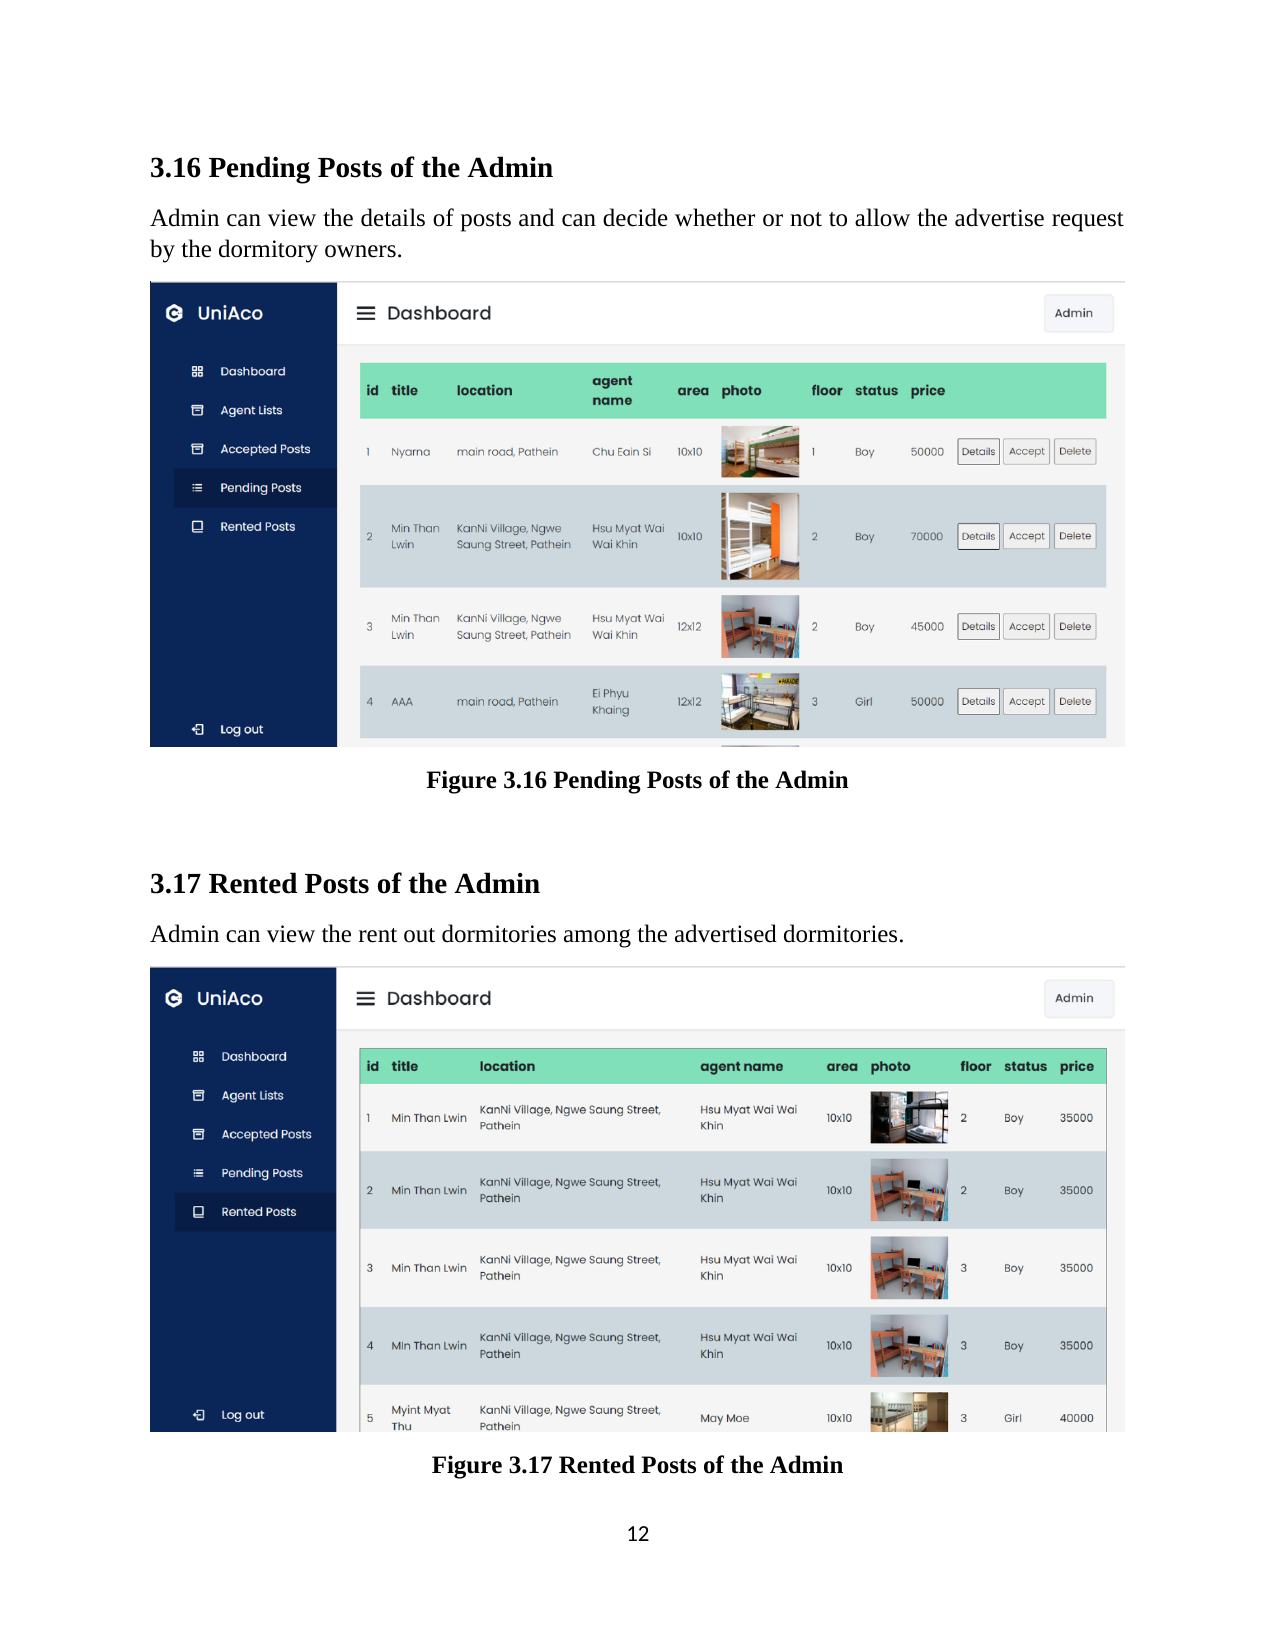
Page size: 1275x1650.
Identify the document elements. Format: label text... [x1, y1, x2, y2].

text 3.17 Rented Posts of the Admin [150, 866, 1125, 900]
picture [150, 281, 1125, 747]
text Admin can view the rent out dormitories among the advertised dormitories. [150, 919, 1125, 948]
text Admin can view the details of posts and can decide whether or not to allow the advertise request by the dormitory owners. [150, 203, 1125, 263]
text 3.16 Pending Posts of the Admin [150, 150, 1125, 183]
picture [150, 966, 1125, 1432]
text Figure 3.17 Rented Posts of the Admin [150, 1450, 1125, 1479]
text Figure 3.16 Pending Posts of the Admin [150, 766, 1125, 794]
